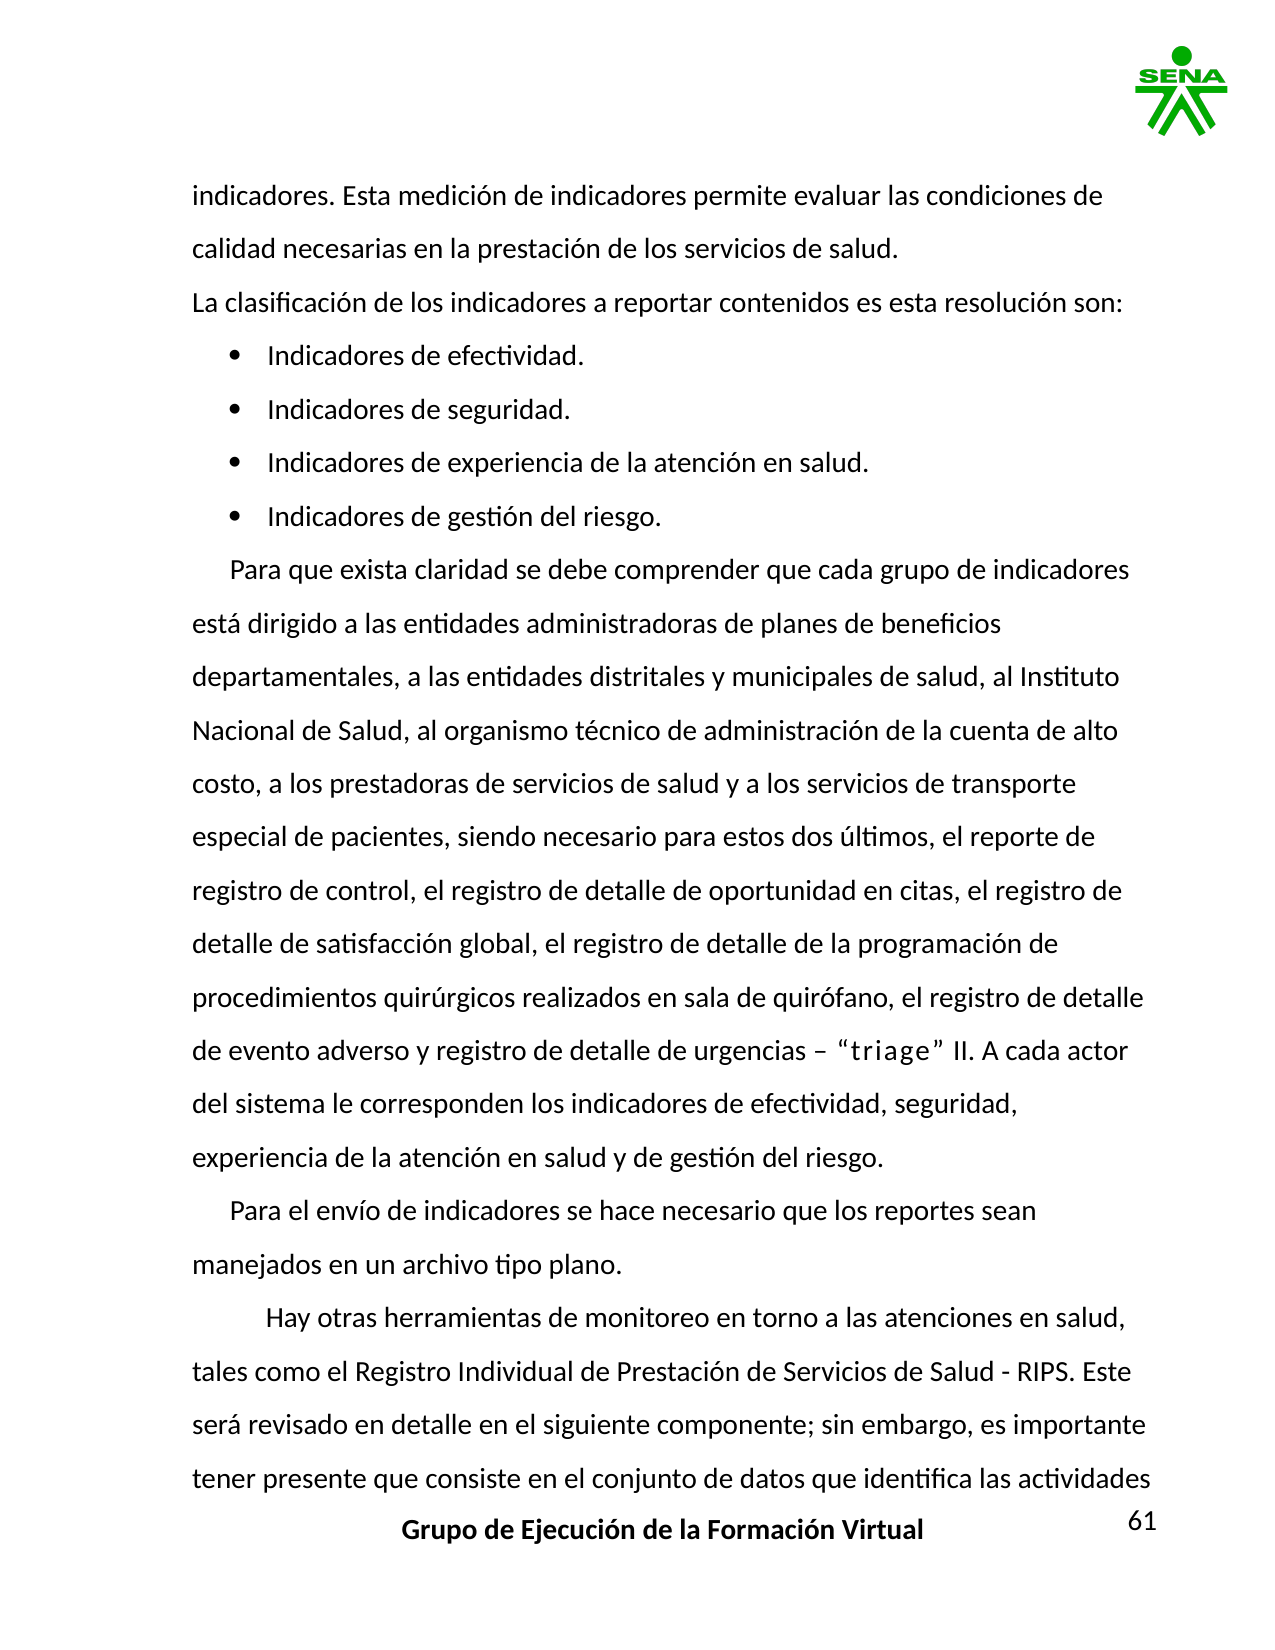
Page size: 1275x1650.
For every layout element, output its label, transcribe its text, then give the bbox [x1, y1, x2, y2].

list Para el envío de indicadores se hace necesario que los reportes sean manejados en un archivo tipo plano. [192, 1192, 1157, 1282]
picture [1135, 46, 1228, 136]
list Indicadores de efectividad. [229, 337, 1157, 373]
list Para que exista claridad se debe comprender que cada grupo de indicadores está dirigido a las entidades administradoras de planes de beneficios departamentales, a las entidades distritales y municipales de salud, al Instituto Nacional de Salud, al organismo técnico de administración de la cuenta de alto costo, a los prestadoras de servicios de salud y a los servicios de transporte especial de pacientes, siendo necesario para estos dos últimos, el reporte de registro de control, el registro de detalle de oportunidad en citas, el registro de detalle de satisfacción global, el registro de detalle de la programación de procedimientos quirúrgicos realizados en sala de quirófano, el registro de detalle de evento adverso y registro de detalle de urgencias – “triage” II. A cada actor del sistema le corresponden los indicadores de efectividad, seguridad, experiencia de la atención en salud y de gestión del riesgo. [192, 551, 1157, 1175]
list Indicadores de experiencia de la atención en salud. [229, 444, 1157, 480]
list Indicadores de gestión del riesgo. [229, 498, 1157, 533]
list La clasificación de los indicadores a reportar contenidos es esta resolución son: [192, 284, 1157, 320]
list Indicadores de seguridad. [229, 391, 1157, 427]
